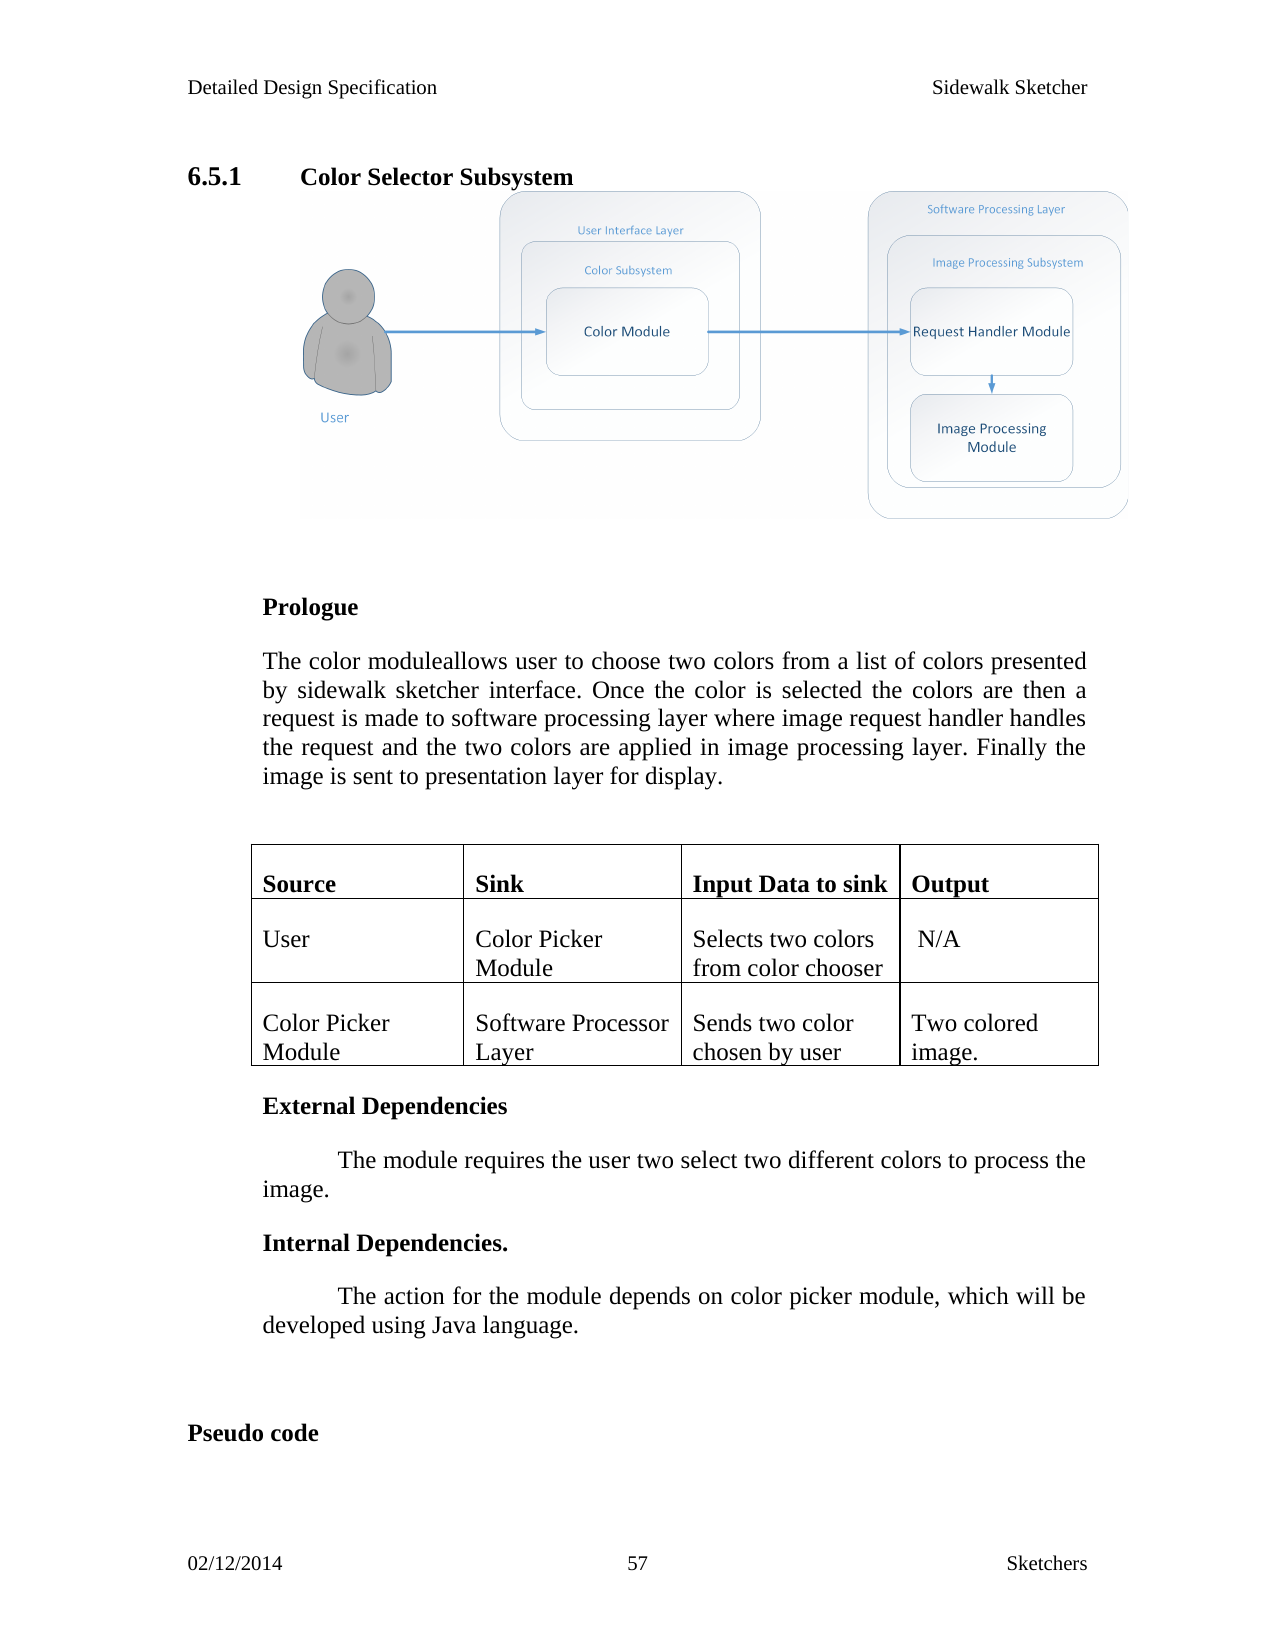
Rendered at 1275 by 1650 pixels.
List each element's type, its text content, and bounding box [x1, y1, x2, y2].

text The action for the module depends on color picker module, which will be developed using Java language. [262, 1281, 1087, 1339]
table_cell Sends two color chosen by user [682, 983, 899, 1065]
table_cell Color Picker Module [464, 899, 681, 982]
table_cell Software Processor Layer [464, 983, 681, 1065]
table_cell Selects two colors from color chooser [682, 899, 899, 982]
table_cell N/A [901, 899, 1098, 982]
text External Dependencies [262, 1091, 1087, 1120]
table_cell Color Picker Module [252, 983, 463, 1065]
text Pseudo code [187, 1418, 1087, 1446]
text Prologue [187, 592, 1087, 621]
picture [300, 191, 1129, 519]
table_cell User [252, 899, 463, 982]
table_header Sink [464, 845, 681, 898]
text Internal Dependencies. [262, 1228, 1087, 1256]
table_header Output [901, 845, 1098, 898]
table_cell Two colored image. [901, 983, 1098, 1065]
table_header Input Data to sink [682, 845, 899, 898]
text The module requires the user two select two different colors to process the image. [262, 1145, 1087, 1203]
table_header Source [252, 845, 463, 898]
text The color moduleallows user to choose two colors from a list of colors presented by sidewalk sketcher interface. Once the color is selected the colors are then a request is made to software processing layer where image request handler handles the request and the two colors are applied in image processing layer. Finally the image is sent to presentation layer for display. [262, 646, 1087, 790]
